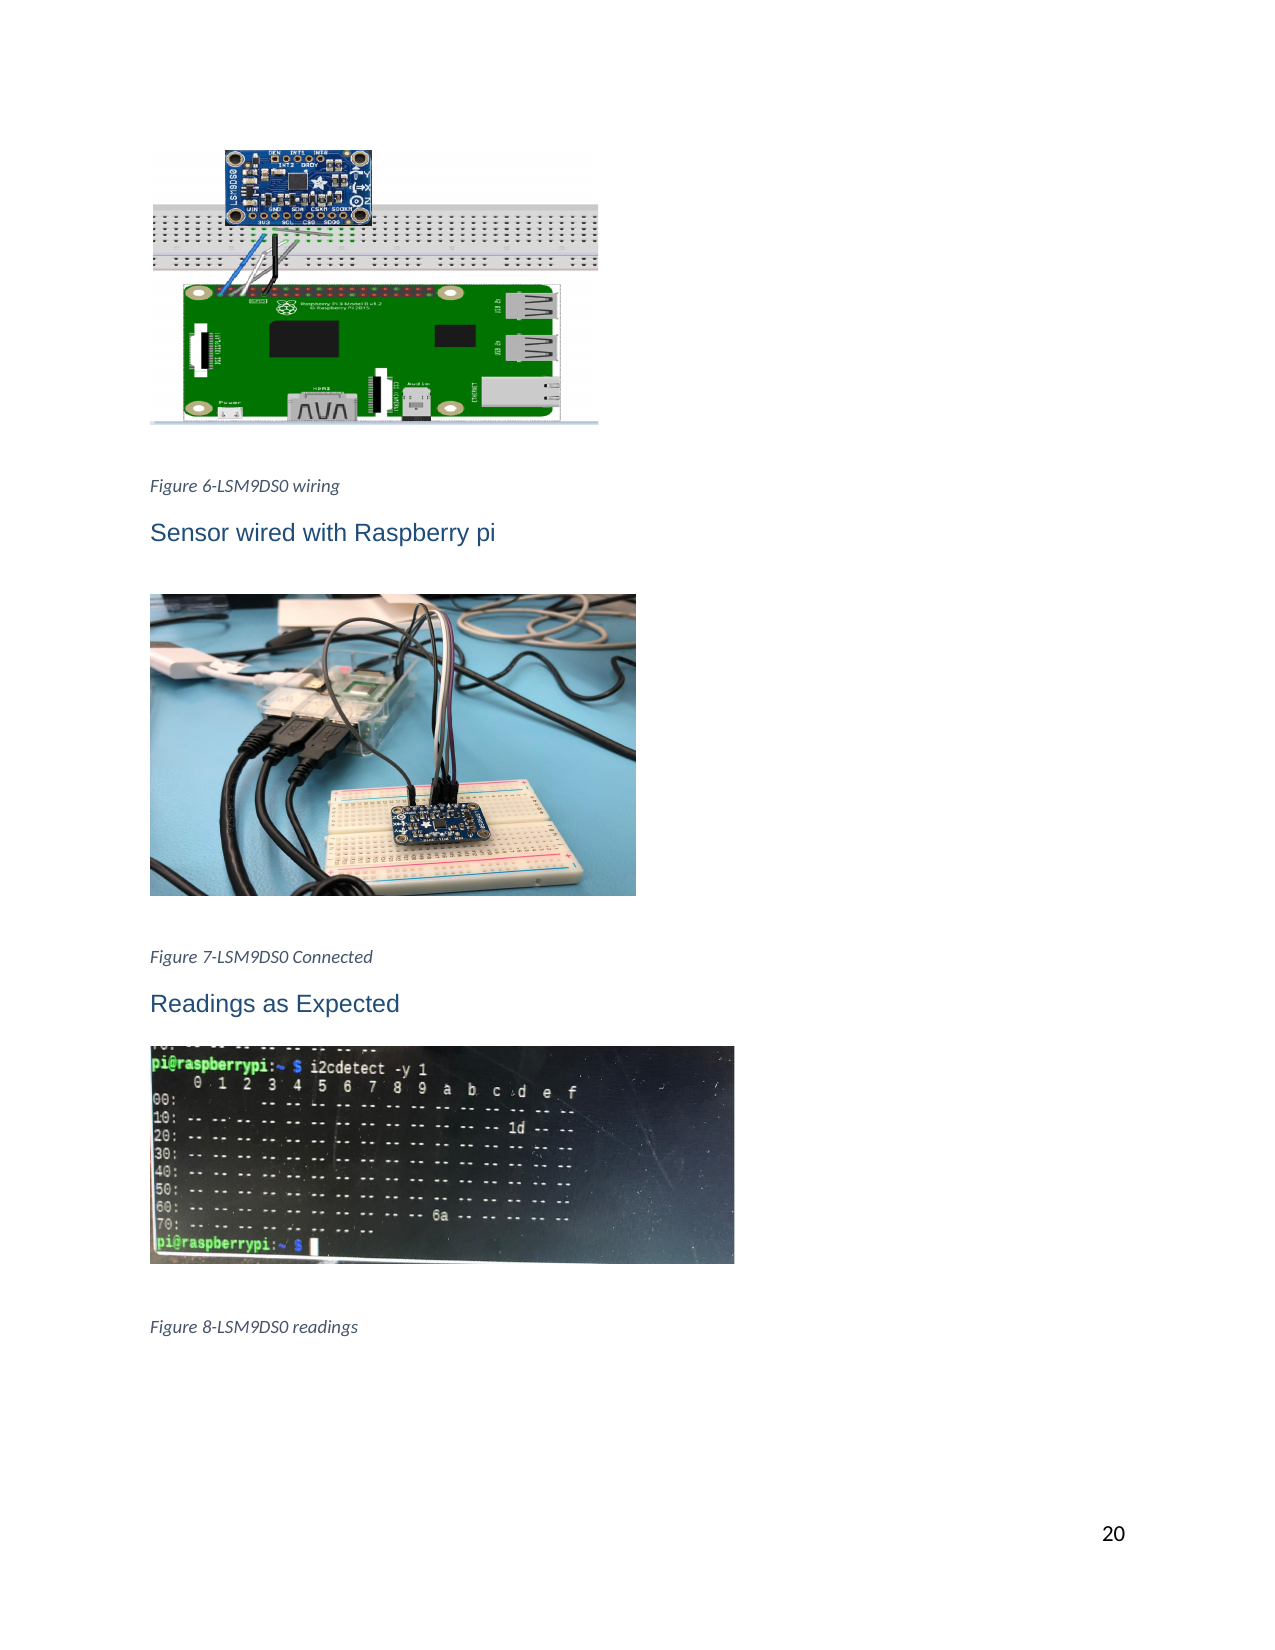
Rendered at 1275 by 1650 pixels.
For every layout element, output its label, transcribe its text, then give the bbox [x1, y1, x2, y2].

subtitle Readings as Expected [150, 989, 1125, 1018]
subtitle Sensor wired with Raspberry pi [150, 518, 1125, 547]
picture [150, 594, 636, 896]
picture [150, 1046, 735, 1264]
picture [150, 150, 599, 425]
